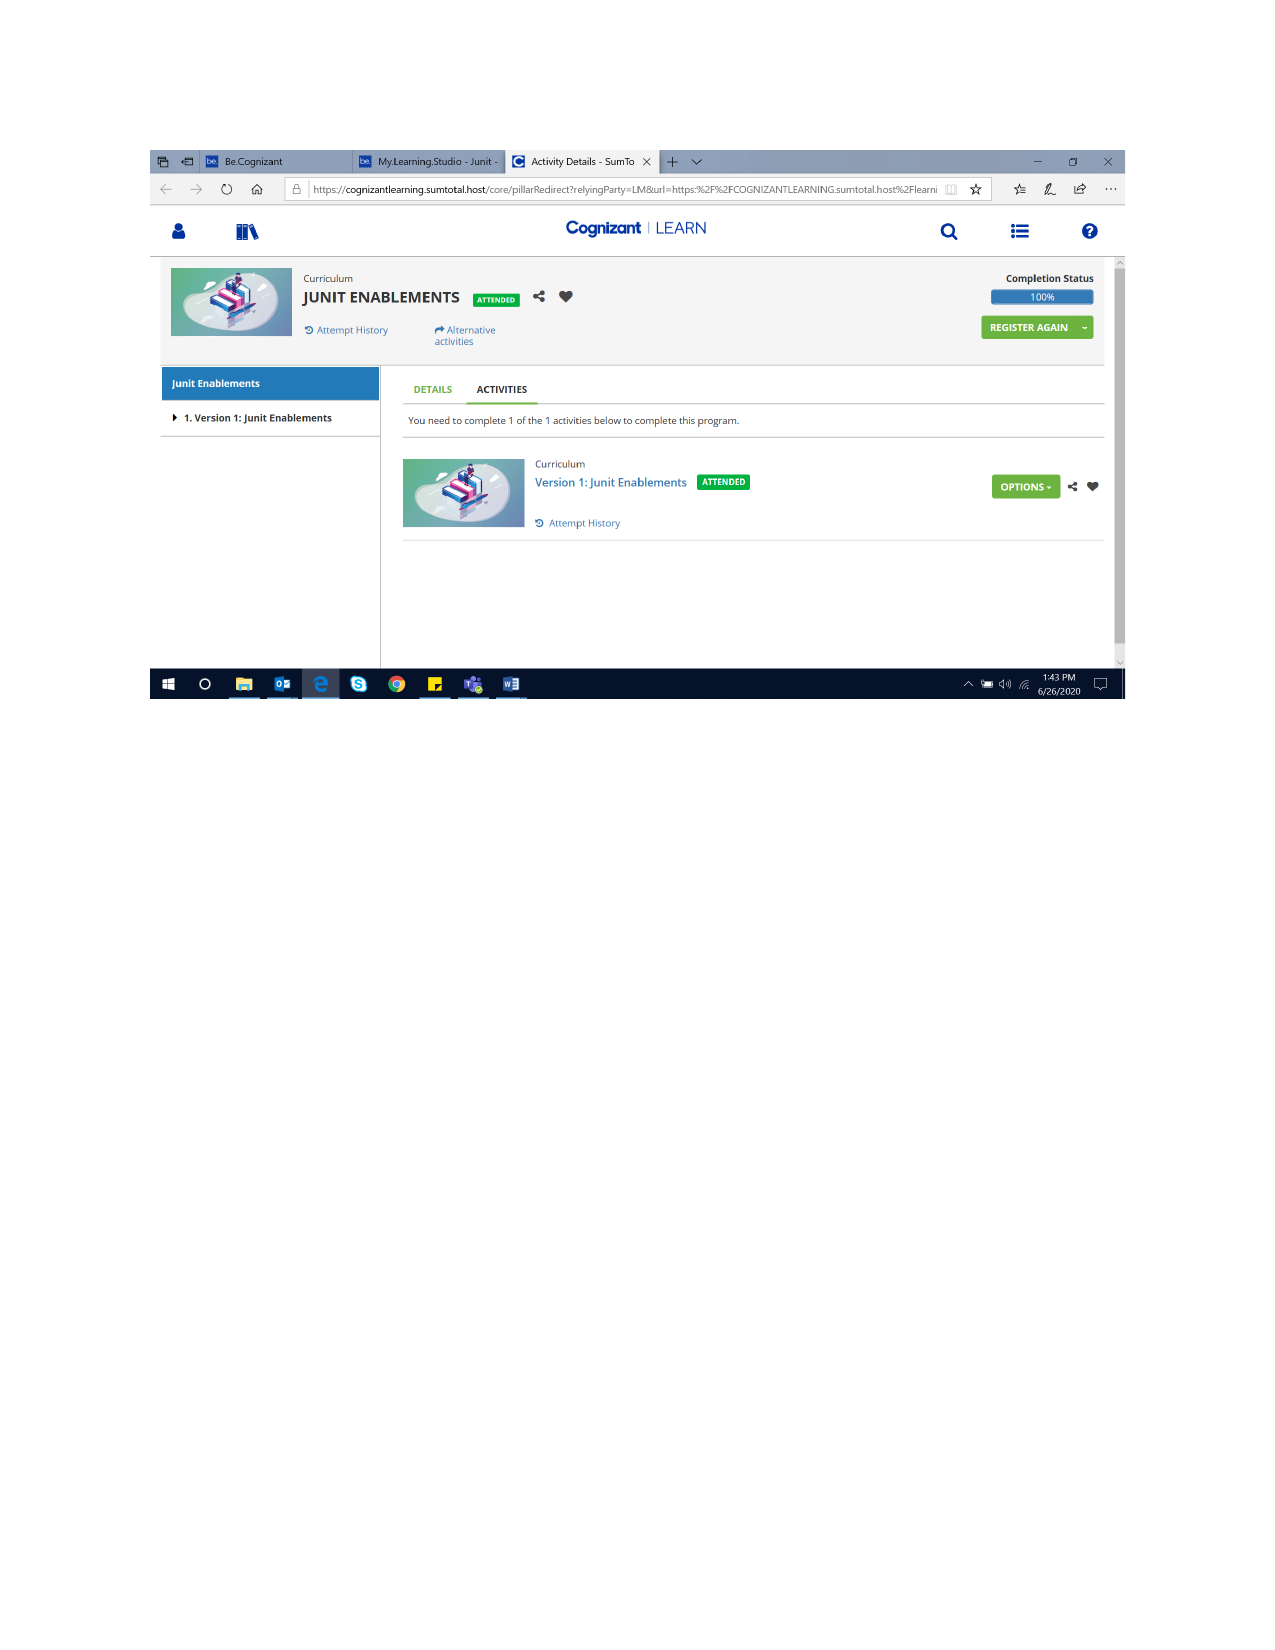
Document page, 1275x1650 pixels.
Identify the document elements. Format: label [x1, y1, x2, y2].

picture [150, 150, 1125, 699]
